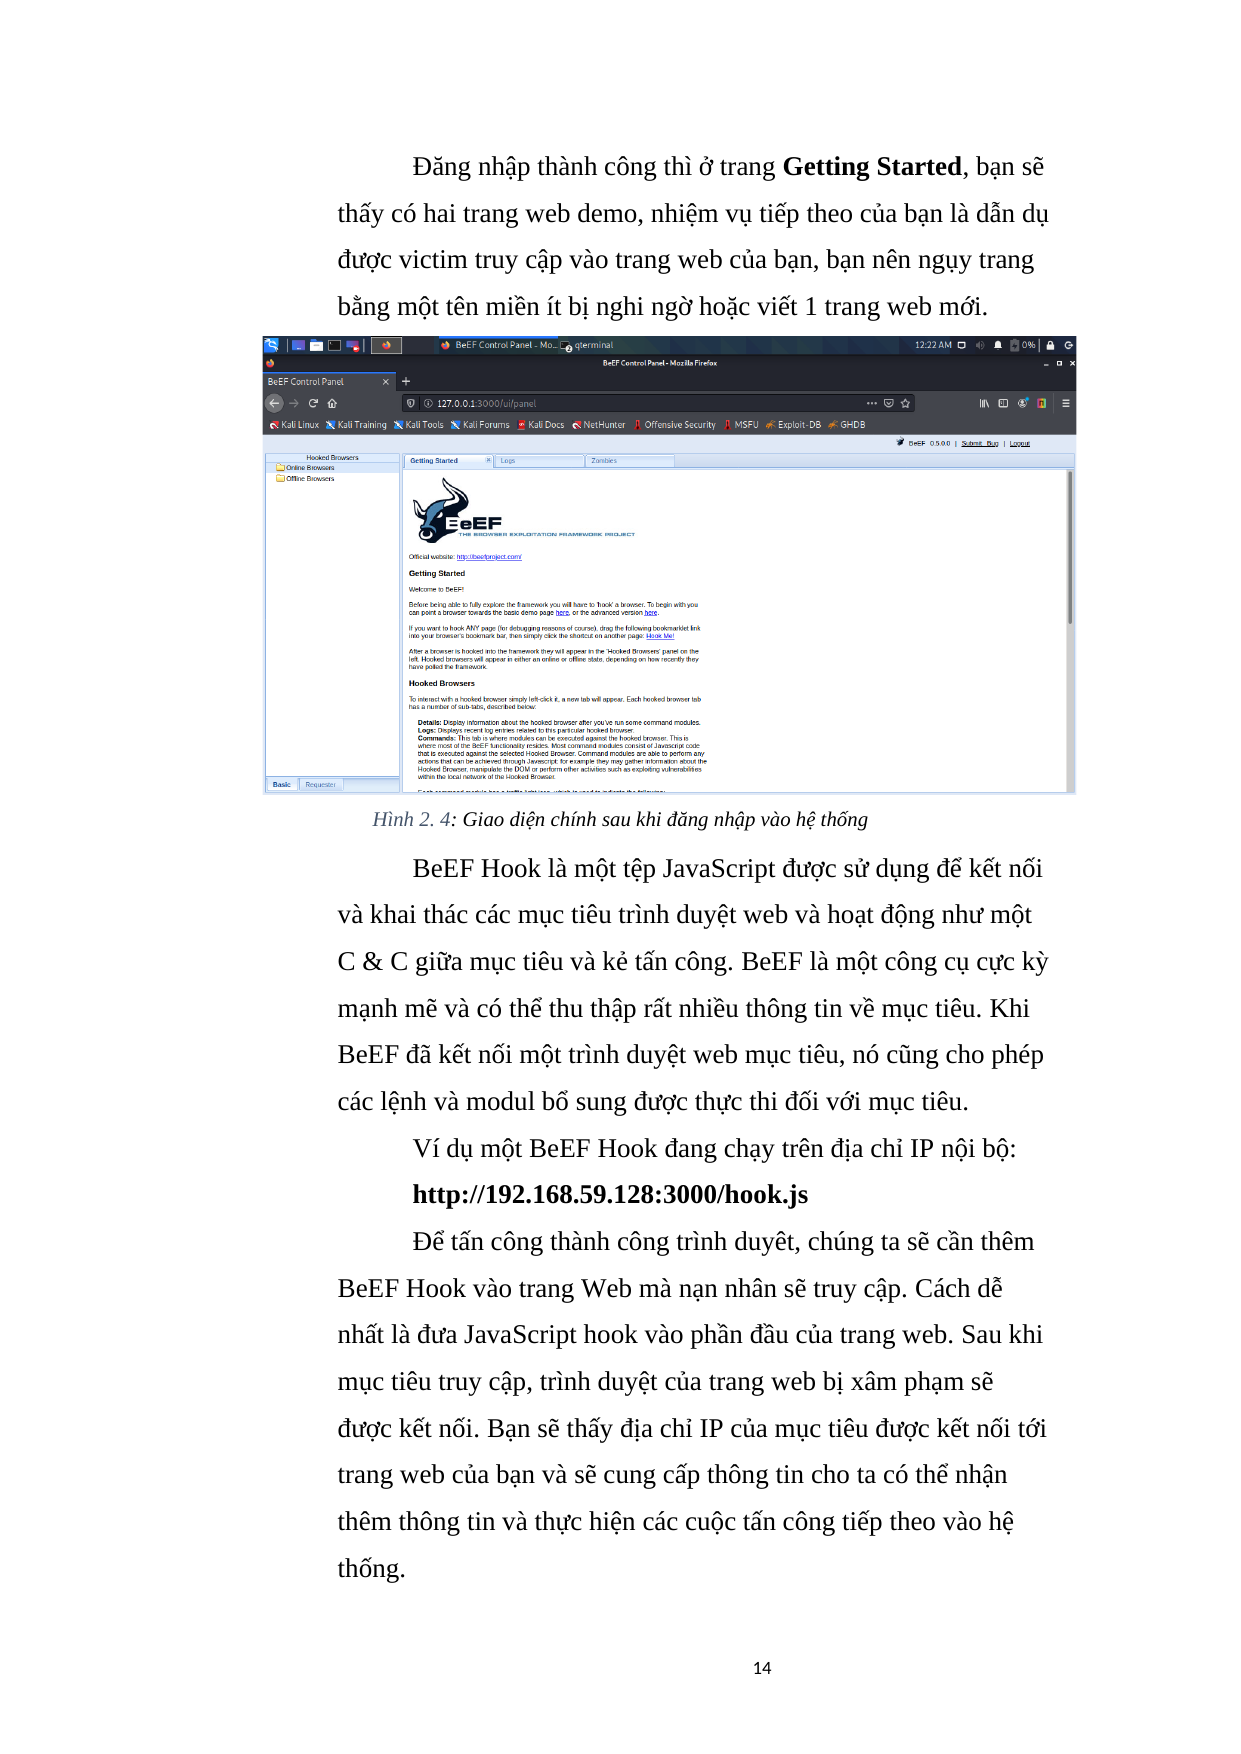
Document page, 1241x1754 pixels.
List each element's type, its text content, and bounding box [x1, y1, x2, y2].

text http://192.168.59.128:3000/hook.js [337, 1178, 1053, 1210]
text Hình 2. 4: Giao diện chính sau khi đăng nhập vào hệ thống [187, 807, 1053, 831]
text BeEF Hook là một tệp JavaScript được sử dụng để kết nối và khai thác các mục tiêu trình duyệt web và hoạt động như một C & C giữa mục tiêu và kẻ tấn công. BeEF là một công cụ cực kỳ mạnh mẽ và có thể thu thập rất nhiều thông tin về mục tiêu. Khi BeEF đã kết nối một trình duyệt web mục tiêu, nó cũng cho phép các lệnh và modul bổ sung được thực thi đối với mục tiêu. [337, 852, 1053, 1116]
text Để tấn công thành công trình duyêt, chúng ta sẽ cần thêm BeEF Hook vào trang Web mà nạn nhân sẽ truy cập. Cách dễ nhất là đưa JavaScript hook vào phần đầu của trang web. Sau khi mục tiêu truy cập, trình duyệt của trang web bị xâm phạm sẽ được kết nối. Bạn sẽ thấy địa chỉ IP của mục tiêu được kết nối tới trang web của bạn và sẽ cung cấp thông tin cho ta có thể nhận thêm thông tin và thực hiện các cuộc tấn công tiếp theo vào hệ thống. [337, 1225, 1053, 1583]
text Ví dụ một BeEF Hook đang chạy trên địa chỉ IP nội bộ: [262, 1132, 1053, 1163]
text Đăng nhập thành công thì ở trang Getting Started, bạn sẽ thấy có hai trang web demo, nhiệm vụ tiếp theo của bạn là dẫn dụ được victim truy cập vào trang web của bạn, bạn nên ngụy trang bằng một tên miền ít bị nghi ngờ hoặc viết 1 trang web mới. [337, 150, 1053, 321]
picture [262, 336, 1077, 795]
